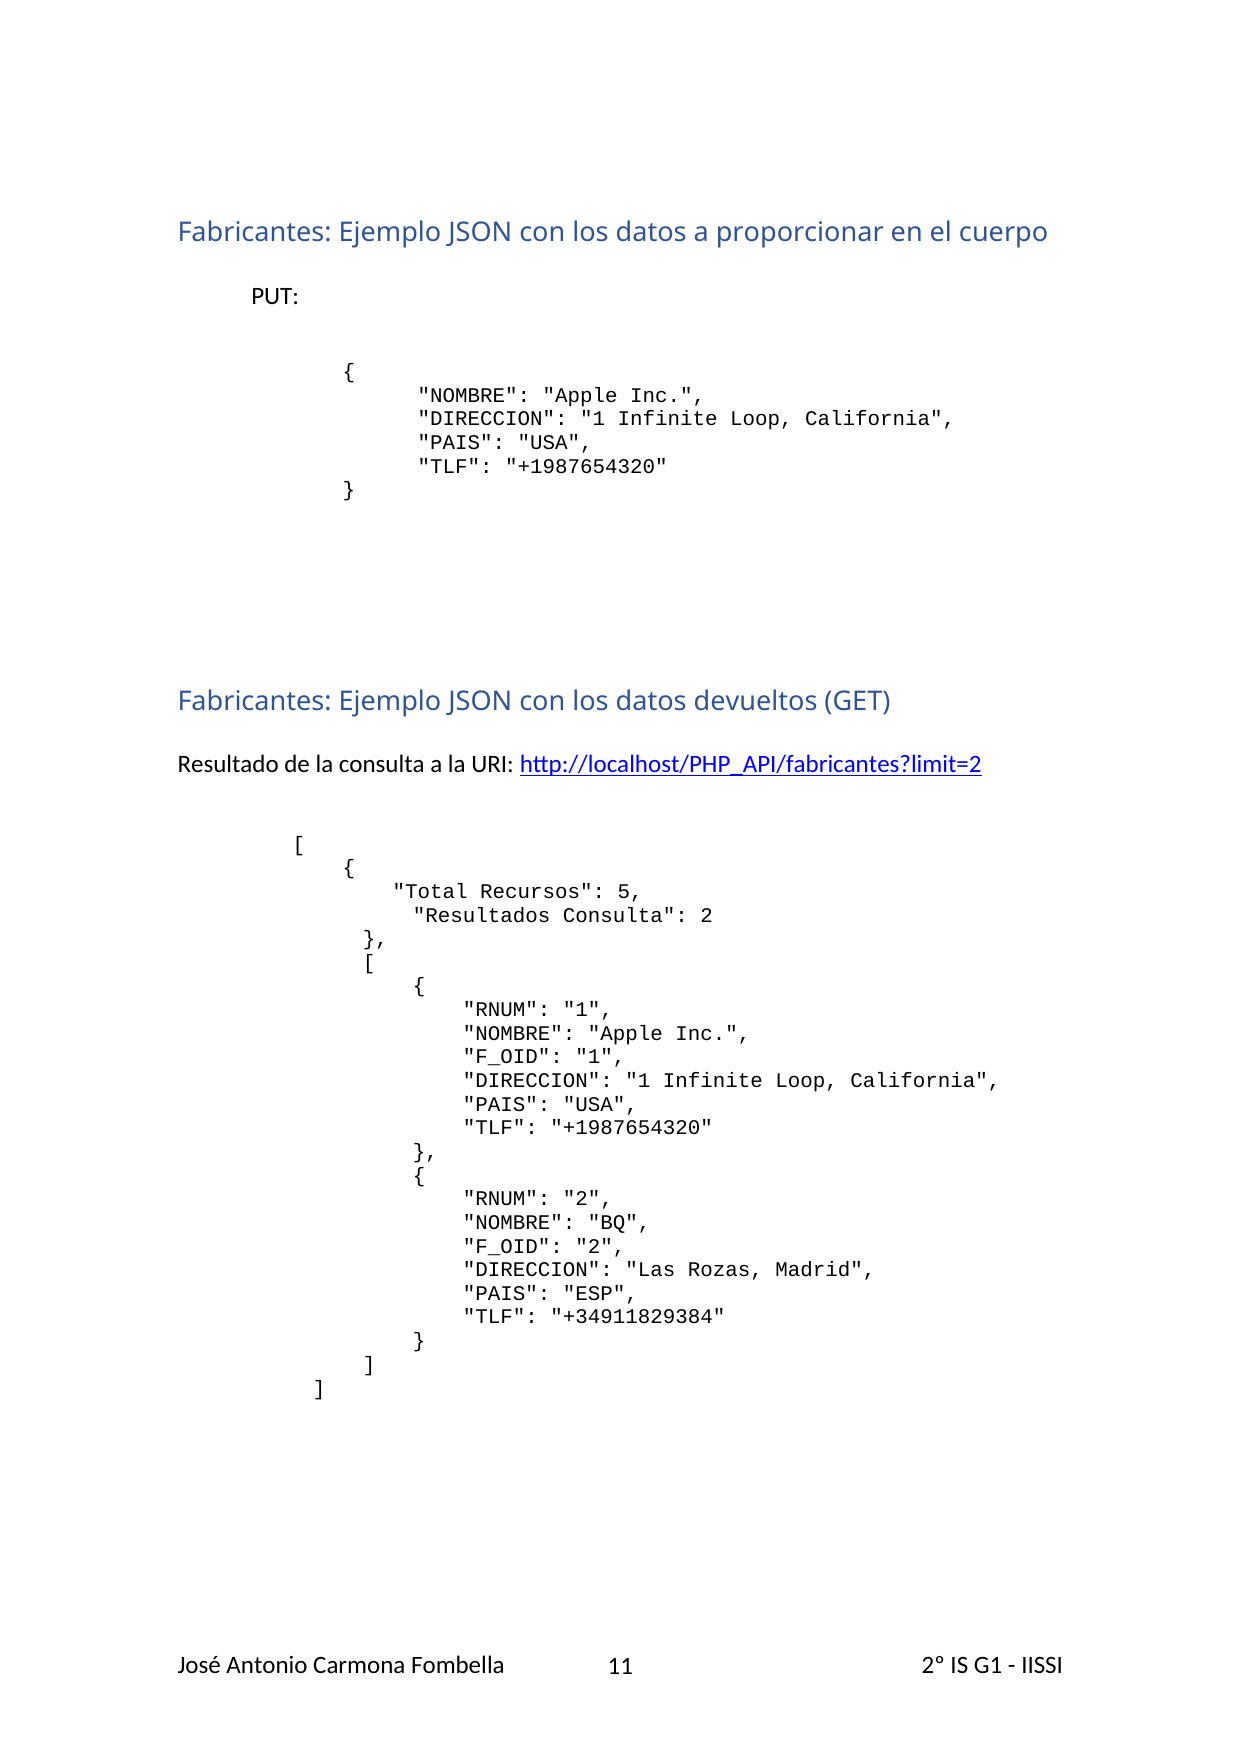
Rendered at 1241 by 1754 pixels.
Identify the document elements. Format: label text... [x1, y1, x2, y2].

subtitle Fabricantes: Ejemplo JSON con los datos devueltos (GET) [177, 681, 1063, 718]
text PUT: [177, 280, 1063, 311]
subtitle Fabricantes: Ejemplo JSON con los datos a proporcionar en el cuerpo [177, 213, 1063, 250]
text Resultado de la consulta a la URI: http://localhost/PHP_API/fabricantes?limit=2 [177, 748, 1063, 779]
